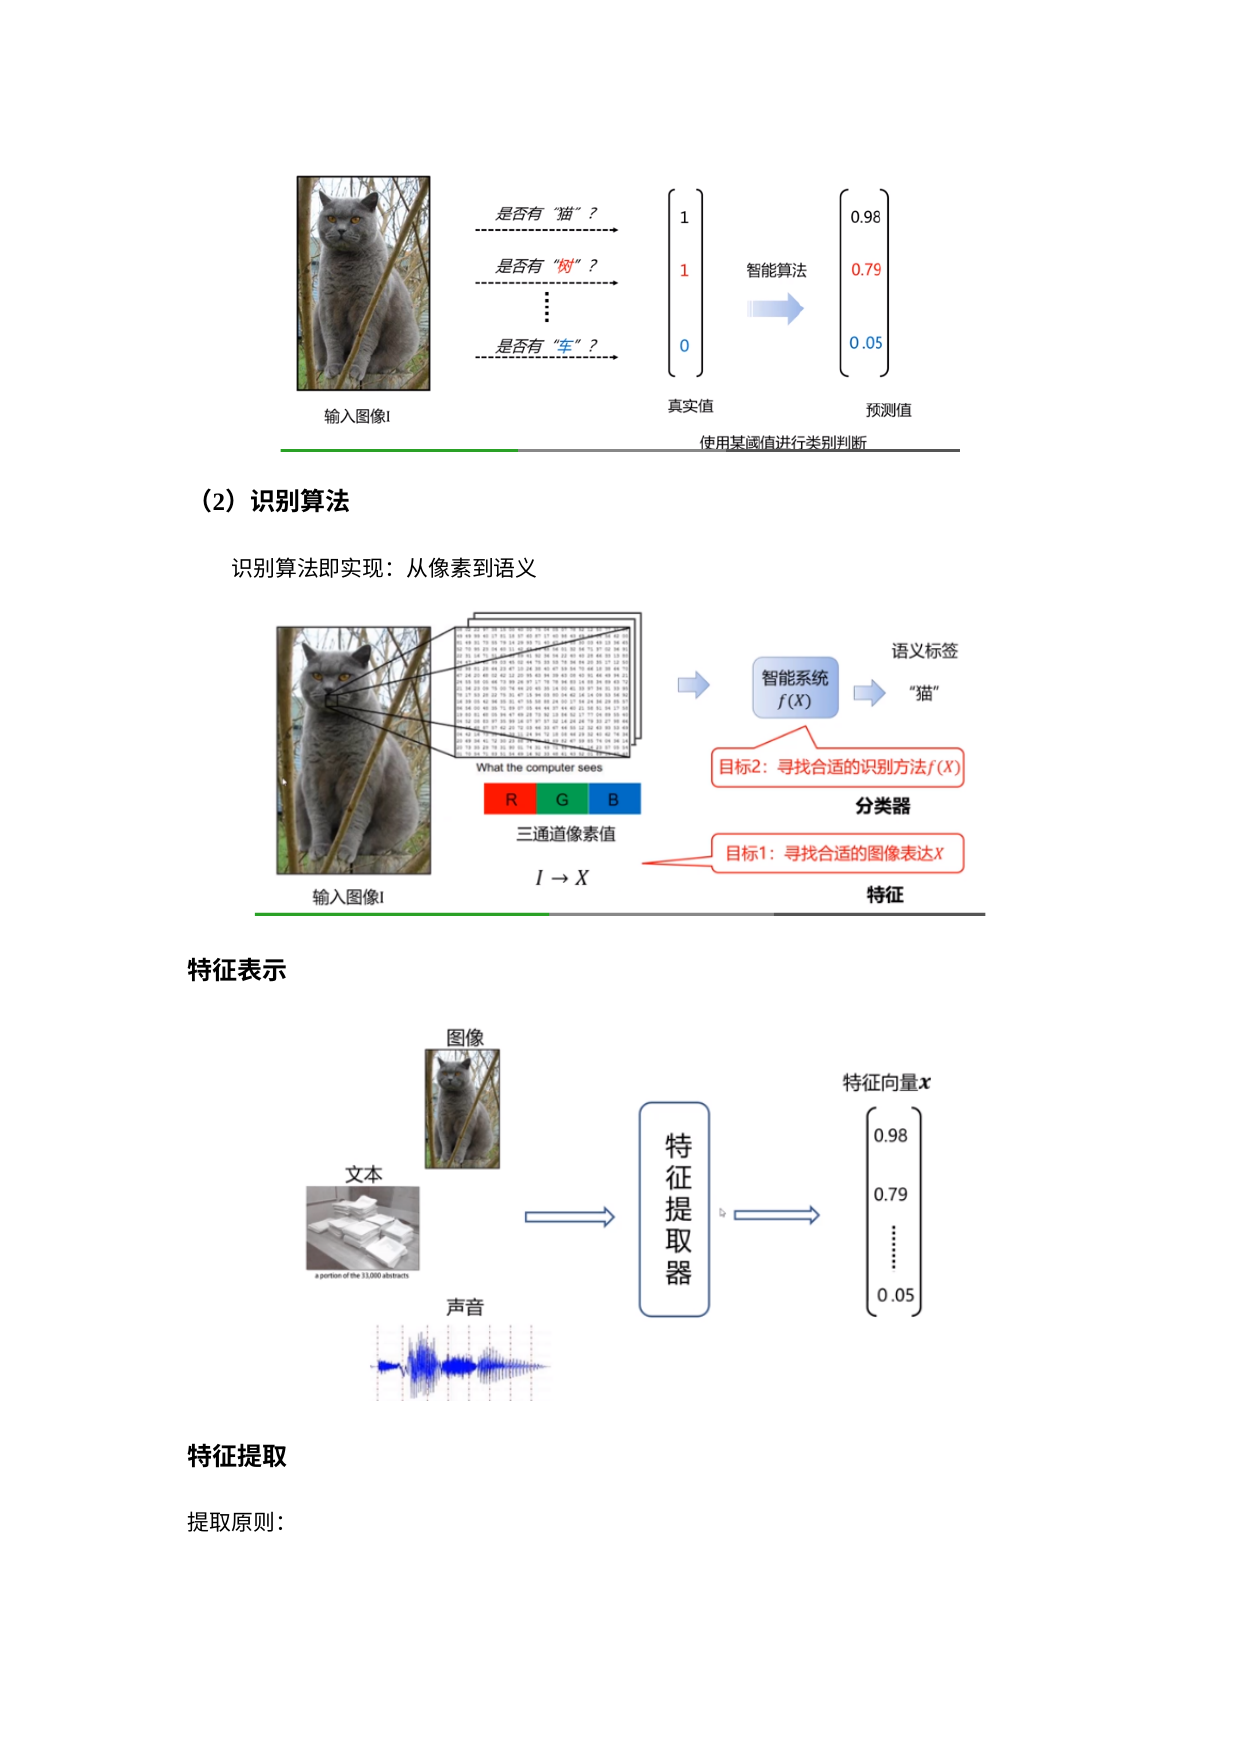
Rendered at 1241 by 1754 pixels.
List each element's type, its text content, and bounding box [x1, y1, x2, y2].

picture [254, 598, 986, 916]
picture [261, 1019, 979, 1401]
subtitle （2）识别算法 [187, 467, 1053, 532]
subtitle 特征提取 [187, 1422, 1053, 1487]
text 识别算法即实现：从像素到语义 [187, 550, 1053, 583]
text 提取原则： [187, 1505, 1053, 1537]
subtitle 特征表示 [187, 936, 1053, 1001]
picture [280, 162, 960, 452]
